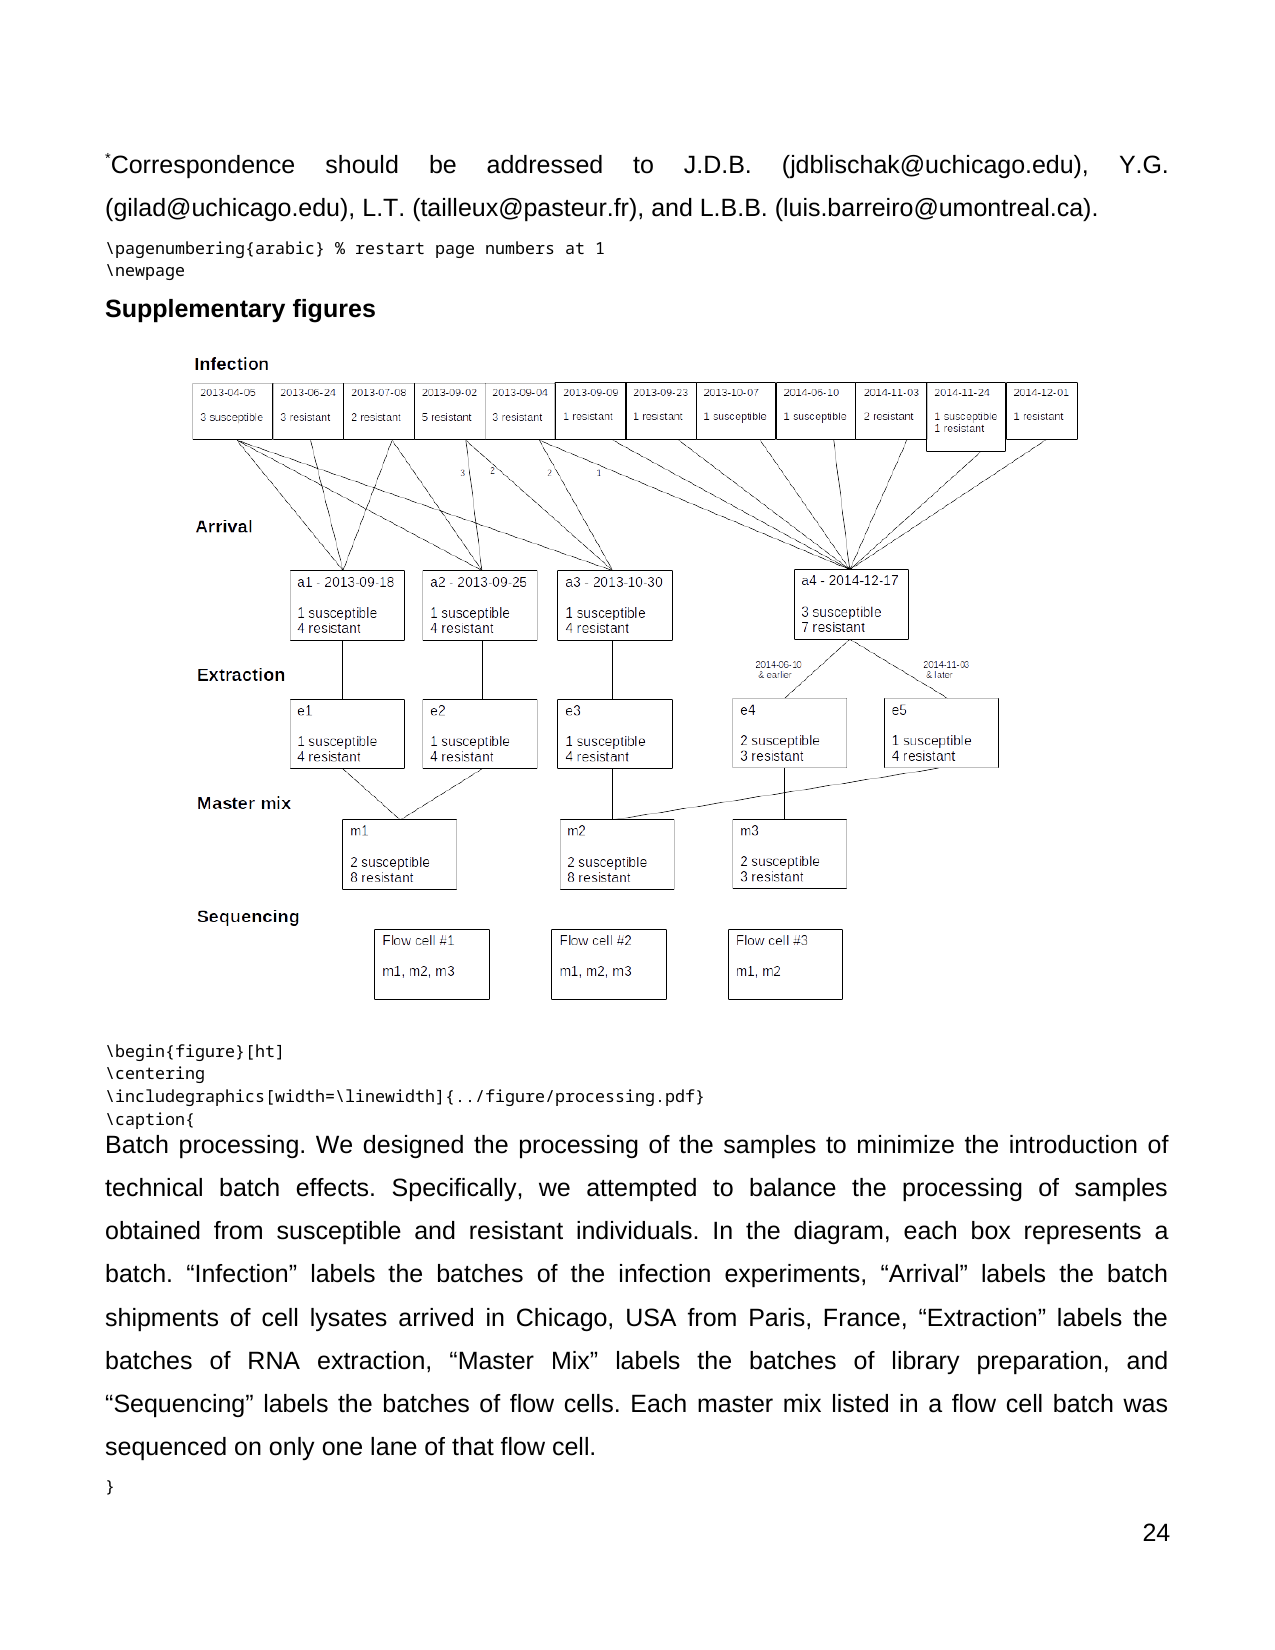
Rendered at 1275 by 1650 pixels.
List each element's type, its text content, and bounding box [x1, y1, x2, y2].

text \pagenumbering{arabic} % restart page numbers at 1 [105, 236, 1170, 259]
text \includegraphics[width=\linewidth]{../figure/processing.pdf} [105, 1084, 1170, 1107]
text Batch processing. We designed the processing of the samples to minimize the introduction of technical batch effects. Specifically, we attempted to balance the processing of samples obtained from susceptible and resistant individuals. In the diagram, each box represents a batch. “Infection” labels the batches of the infection experiments, “Arrival” labels the batch shipments of cell lysates arrived in Chicago, USA from Paris, France, “Extraction” labels the batches of RNA extraction, “Master Mix” labels the batches of library preparation, and “Sequencing” labels the batches of flow cells. Each master mix listed in a flow cell batch was sequenced on only one lane of that flow cell. [105, 1130, 1170, 1461]
text *Correspondence should be addressed to J.D.B. (jdblischak@uchicago.edu), Y.G. (gilad@uchicago.edu), L.T. (tailleux@pasteur.fr), and L.B.B. (luis.barreiro@umontreal.ca). [105, 150, 1170, 222]
text \caption{ [105, 1107, 1170, 1130]
subtitle Supplementary figures [105, 294, 1170, 323]
text } [105, 1475, 1170, 1498]
text \newpage [105, 259, 1170, 282]
picture [187, 349, 1088, 1025]
text \begin{figure}[ht] [105, 1039, 1170, 1062]
text \centering [105, 1062, 1170, 1084]
